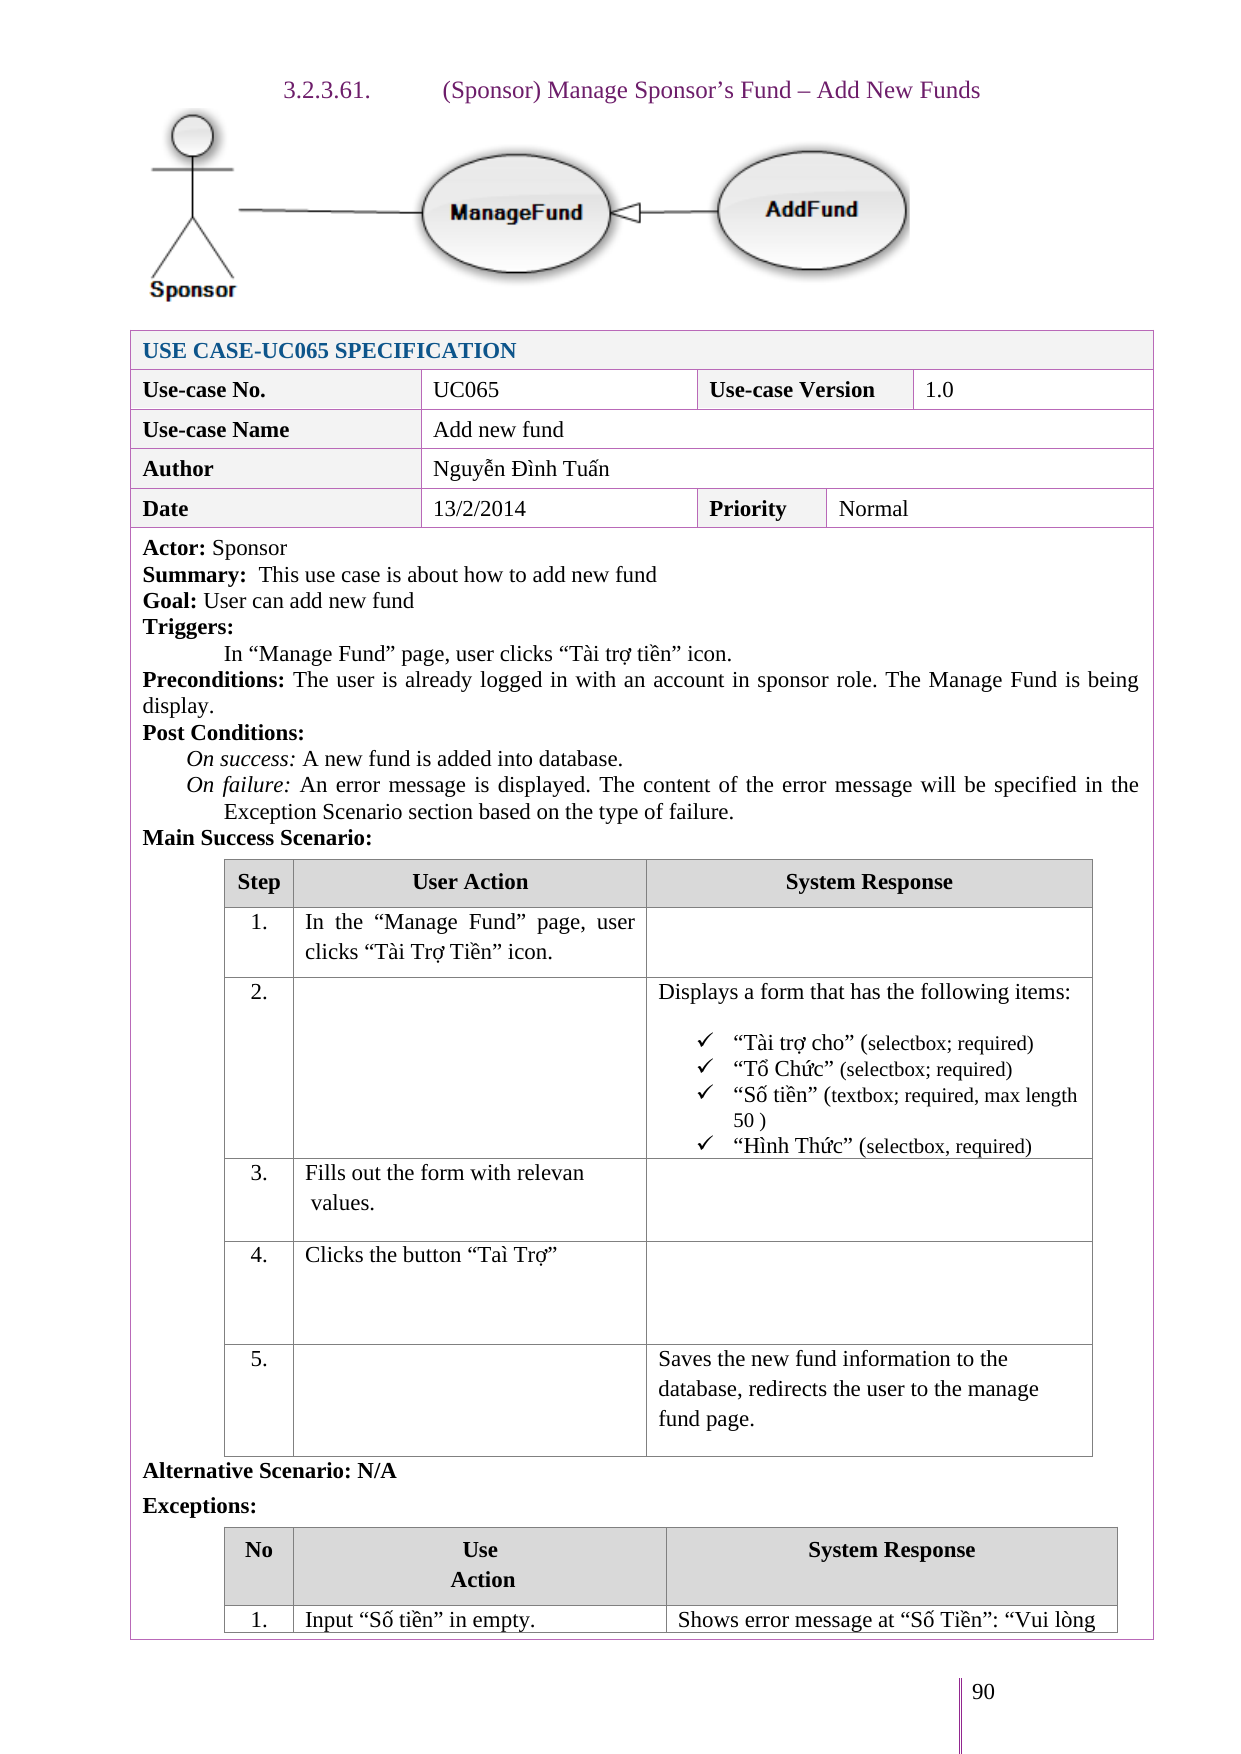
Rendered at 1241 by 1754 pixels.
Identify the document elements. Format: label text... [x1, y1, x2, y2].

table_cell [131, 528, 1153, 1639]
table_header USE CASE-UC065 SPECIFICATION [131, 331, 1153, 369]
table_cell Use-case Name [131, 410, 421, 448]
table_cell Normal [827, 489, 1153, 527]
table_cell 1.0 [914, 370, 1153, 408]
table_cell Nguyễn Đình Tuấn [422, 449, 1153, 488]
subtitle (Sponsor) Manage Sponsor’s Fund – Add New Funds [283, 75, 1165, 104]
table_cell Date [131, 489, 421, 527]
table_cell Use-case No. [131, 370, 421, 408]
table_cell Author [131, 449, 421, 488]
table_cell Priority [698, 489, 826, 527]
picture [142, 108, 910, 305]
table_cell UC065 [422, 370, 697, 408]
table_cell Add new fund [422, 410, 1153, 448]
table_cell 13/2/2014 [422, 489, 697, 527]
table_cell Use-case Version [698, 370, 913, 408]
